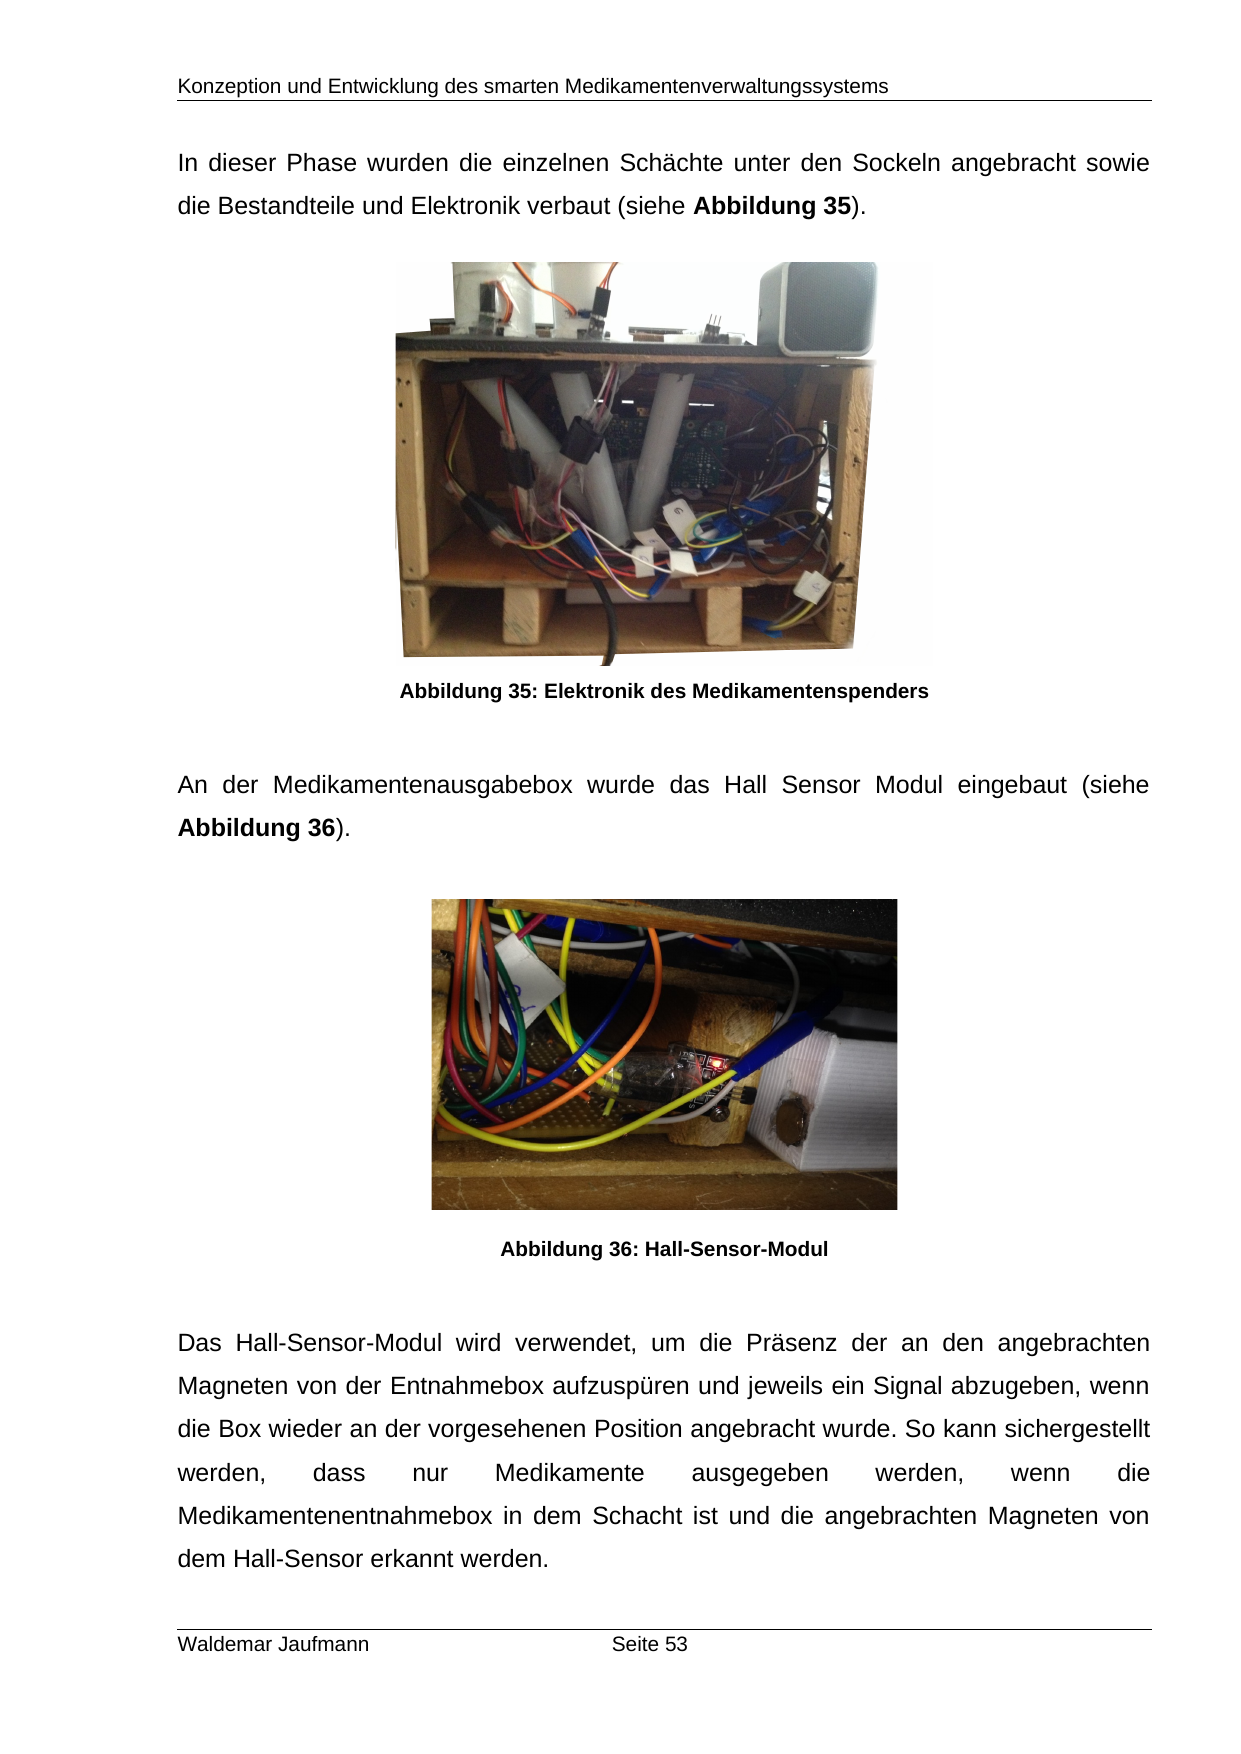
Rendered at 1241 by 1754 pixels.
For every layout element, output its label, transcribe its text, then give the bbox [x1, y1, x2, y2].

text Das Hall-Sensor-Modul wird verwendet, um die Präsenz der an den angebrachten Magneten von der Entnahmebox aufzuspüren und jeweils ein Signal abzugeben, wenn die Box wieder an der vorgesehenen Position angebracht wurde. So kann sichergestellt werden, dass nur Medikamente ausgegeben werden, wenn die Medikamentenentnahmebox in dem Schacht ist und die angebrachten Magneten von dem Hall-Sensor erkannt werden. [177, 1328, 1152, 1573]
picture [395, 262, 934, 666]
text Abbildung 35: Elektronik des Medikamentenspenders [177, 678, 1152, 702]
text Abbildung 36: Hall-Sensor-Modul [177, 1237, 1152, 1261]
text An der Medikamentenausgabebox wurde das Hall Sensor Modul eingebaut (siehe Abbildung 36). [177, 770, 1152, 842]
text In dieser Phase wurden die einzelnen Schächte unter den Sockeln angebracht sowie die Bestandteile und Elektronik verbaut (siehe Abbildung 35). [177, 148, 1152, 219]
picture [431, 899, 898, 1210]
